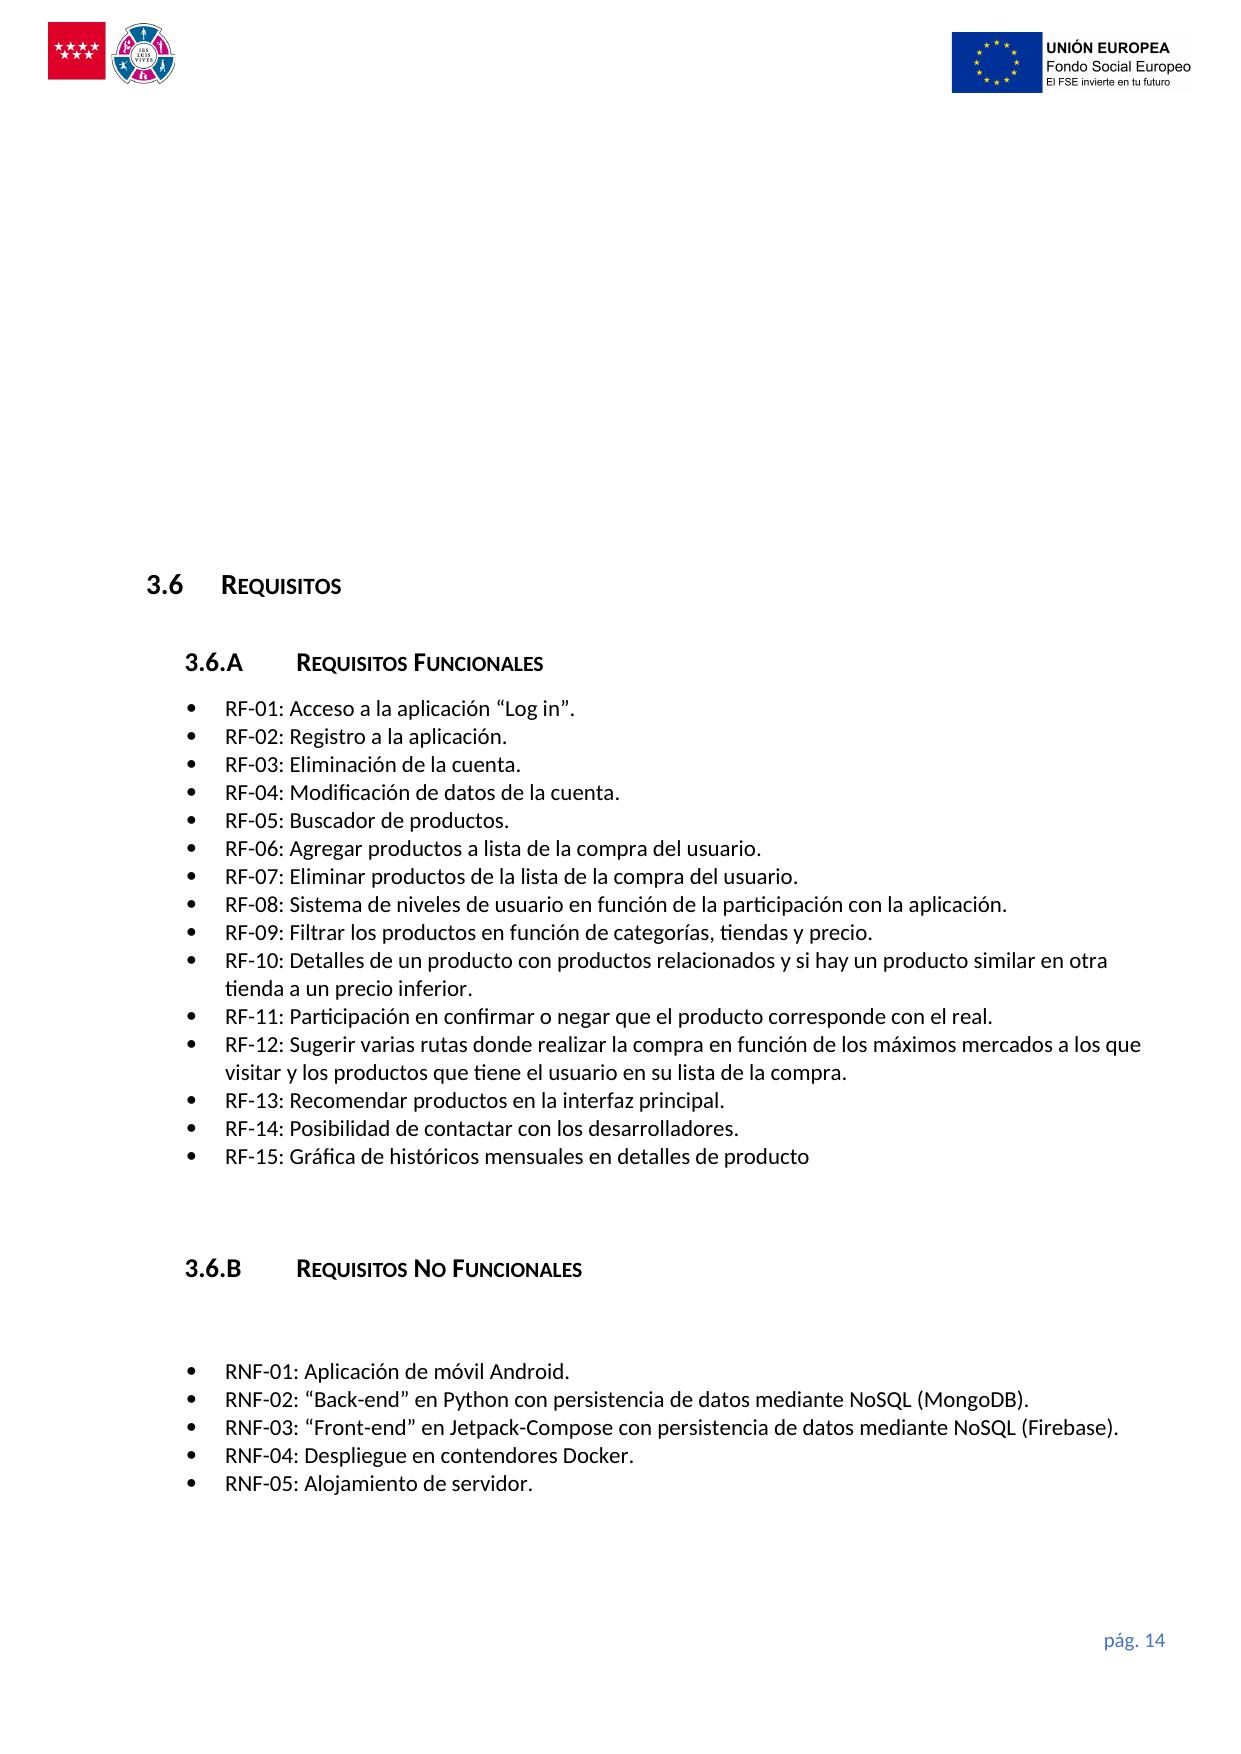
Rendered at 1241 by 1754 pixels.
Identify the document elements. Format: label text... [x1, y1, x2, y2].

list RF-15: Gráfica de históricos mensuales en detalles de producto [187, 1142, 1165, 1171]
list RNF-04: Despliegue en contendores Docker. [187, 1441, 1165, 1469]
text Requisitos No Funcionales [184, 1252, 1165, 1284]
list RF-14: Posibilidad de contactar con los desarrolladores. [187, 1114, 1165, 1142]
list RF-08: Sistema de niveles de usuario en función de la participación con la aplicación. [187, 890, 1165, 918]
list RF-01: Acceso a la aplicación “Log in”. [187, 694, 1165, 722]
text Requisitos Funcionales [184, 645, 1165, 678]
list RF-12: Sugerir varias rutas donde realizar la compra en función de los máximos mercados a los que visitar y los productos que tiene el usuario en su lista de la compra. [187, 1030, 1165, 1086]
list RF-07: Eliminar productos de la lista de la compra del usuario. [187, 862, 1165, 890]
list RF-05: Buscador de productos. [187, 806, 1165, 834]
list RF-03: Eliminación de la cuenta. [187, 750, 1165, 778]
list RNF-03: “Front-end” en Jetpack-Compose con persistencia de datos mediante NoSQL (Firebase). [187, 1413, 1165, 1441]
list RF-09: Filtrar los productos en función de categorías, tiendas y precio. [187, 918, 1165, 946]
list RF-06: Agregar productos a lista de la compra del usuario. [187, 834, 1165, 862]
list RF-04: Modificación de datos de la cuenta. [187, 778, 1165, 806]
list RF-11: Participación en confirmar o negar que el producto corresponde con el real. [187, 1002, 1165, 1030]
text Requisitos [146, 566, 1165, 602]
picture [951, 32, 1195, 93]
list RF-10: Detalles de un producto con productos relacionados y si hay un producto similar en otra tienda a un precio inferior. [187, 946, 1165, 1002]
list RF-02: Registro a la aplicación. [187, 722, 1165, 750]
picture [41, 15, 176, 86]
list RNF-05: Alojamiento de servidor. [187, 1469, 1165, 1497]
list RF-13: Recomendar productos en la interfaz principal. [187, 1086, 1165, 1114]
list RNF-02: “Back-end” en Python con persistencia de datos mediante NoSQL (MongoDB). [187, 1385, 1165, 1413]
list RNF-01: Aplicación de móvil Android. [187, 1357, 1165, 1385]
